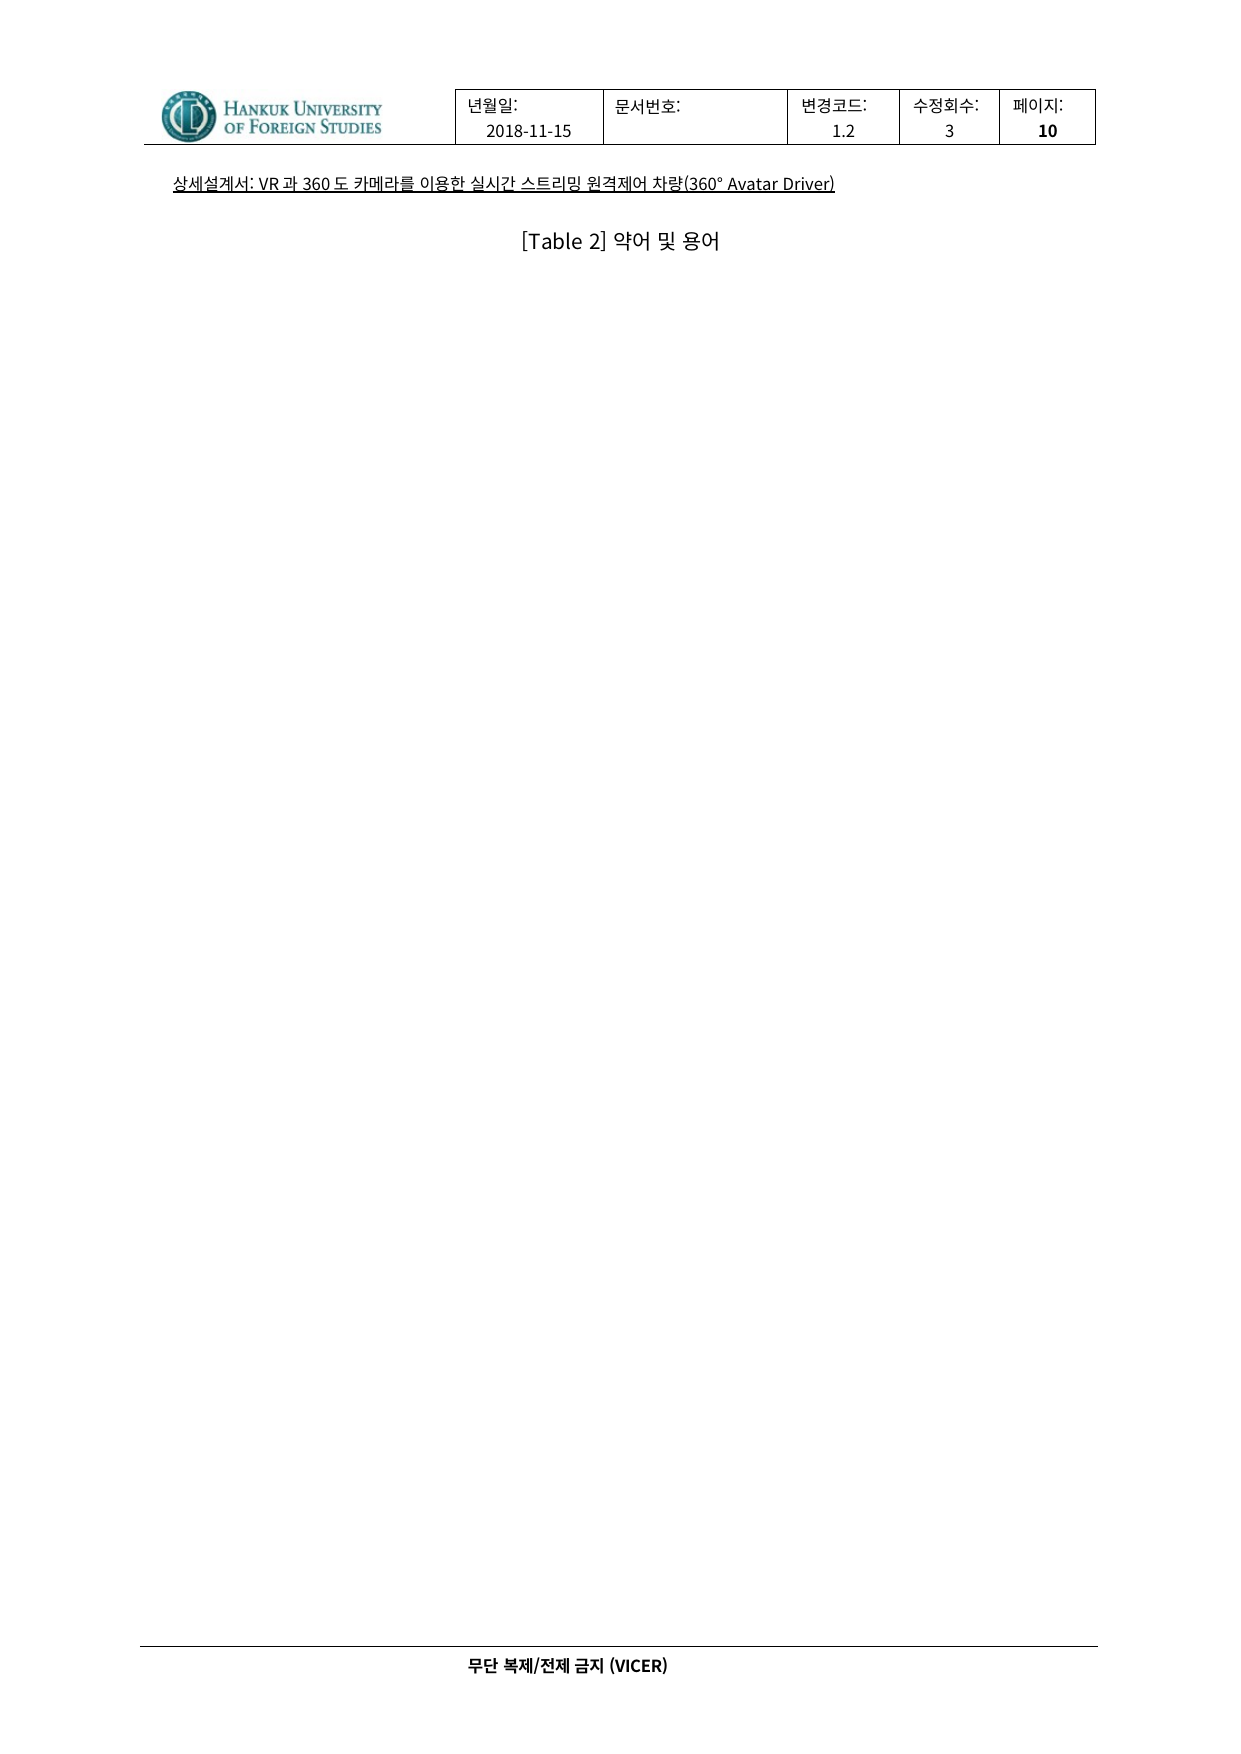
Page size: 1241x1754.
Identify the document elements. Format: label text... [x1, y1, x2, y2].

text [Table 2] 약어 및 용어 [133, 225, 1109, 255]
picture [161, 89, 383, 143]
